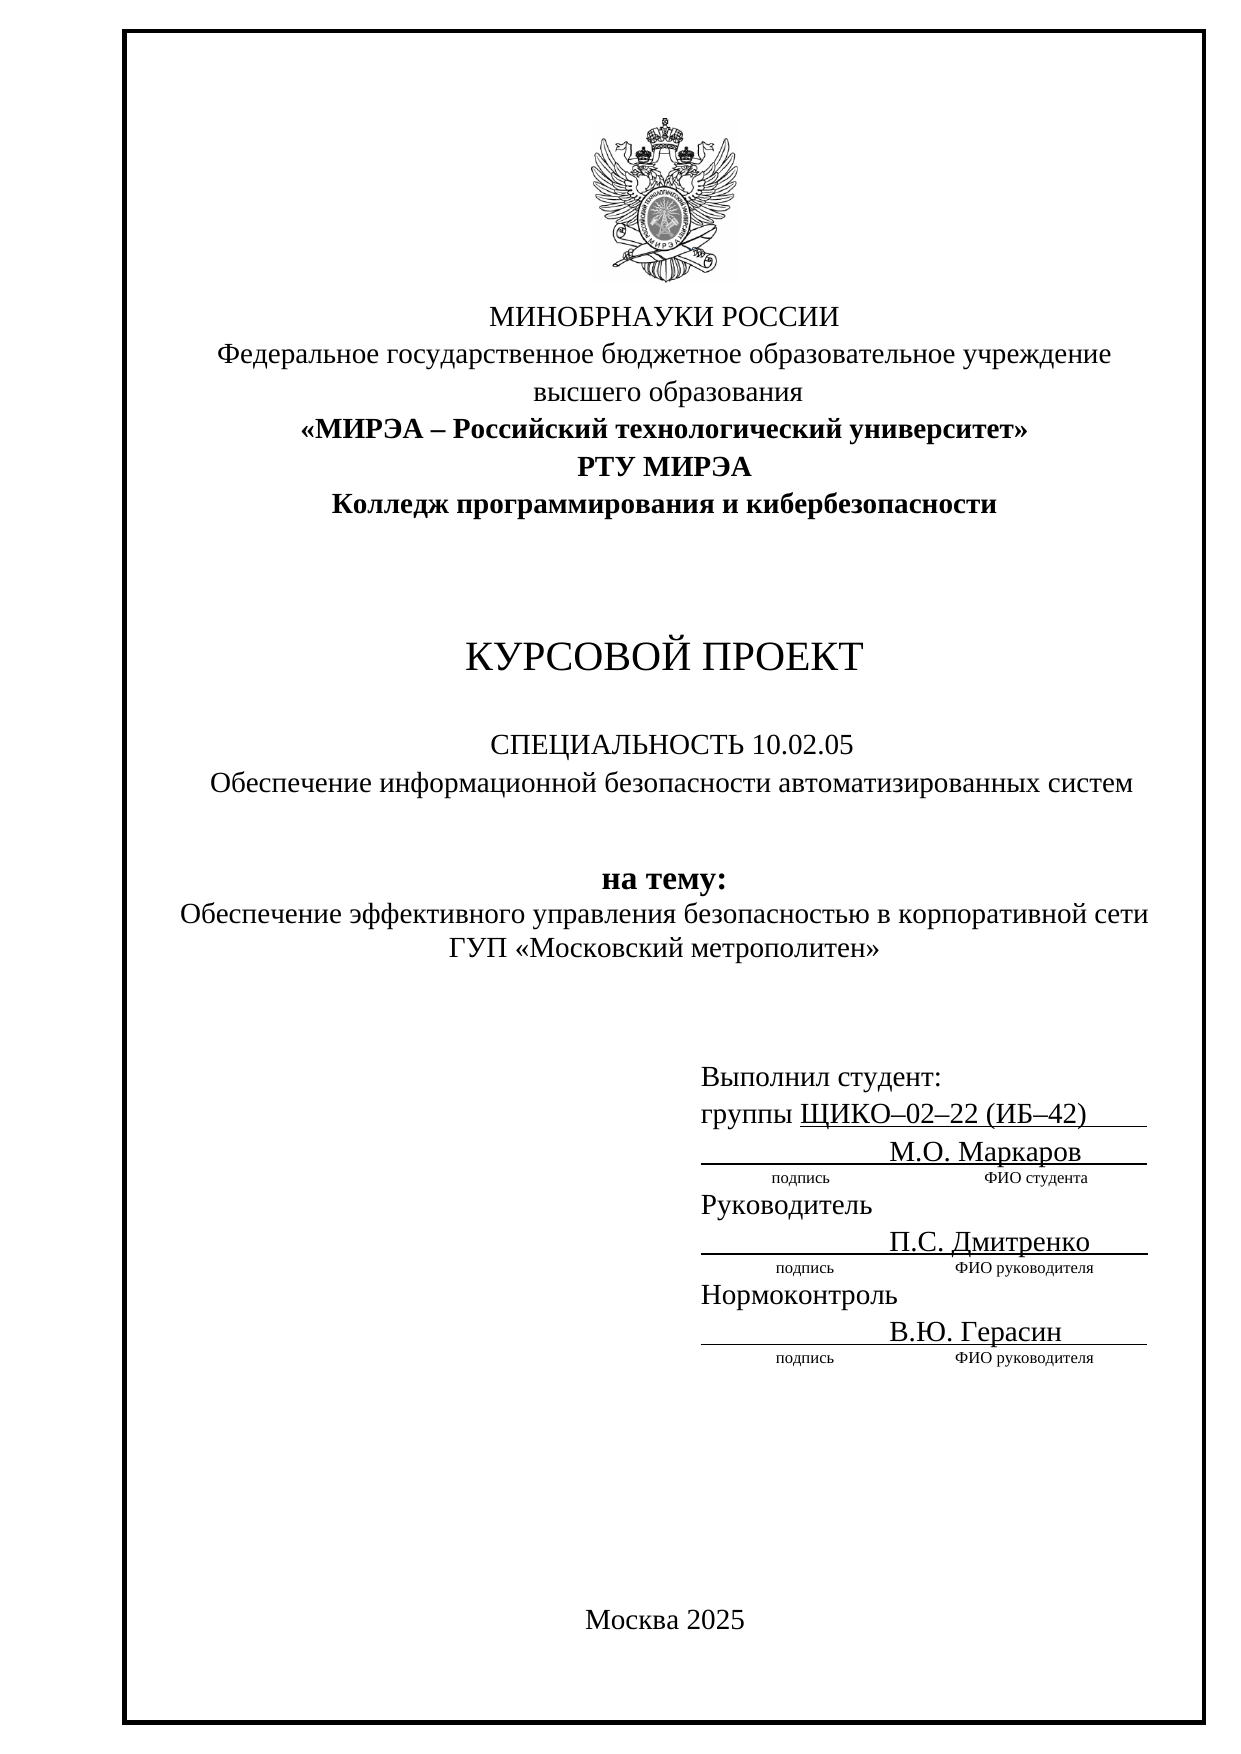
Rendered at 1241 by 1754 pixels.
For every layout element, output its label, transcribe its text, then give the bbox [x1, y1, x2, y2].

text Колледж программирования и кибербезопасности [177, 486, 1152, 520]
text В.Ю. Герасин [701, 1314, 1152, 1348]
text Нормоконтроль [701, 1277, 1152, 1311]
text «МИРЭА – Российский технологический университет» [177, 411, 1152, 445]
text группы ЩИКО–02–22 (ИБ–42) [701, 1097, 1152, 1130]
text подпись ФИО руководителя [701, 1348, 1152, 1367]
text на тему: [177, 858, 1152, 896]
text высшего образования [177, 374, 1152, 407]
text М.О. Маркаров [701, 1134, 1152, 1168]
text подпись ФИО руководителя [701, 1258, 1152, 1277]
text подпись ФИО студента [701, 1168, 1152, 1187]
text Выполнил студент: [701, 1059, 1152, 1093]
text МИНОБРНАУКИ РОССИИ [177, 299, 1152, 332]
picture [591, 118, 738, 283]
text КУРСОВОЙ ПРОЕКТ [177, 631, 1152, 679]
text РТУ МИРЭА [177, 449, 1152, 482]
text Москва 2025 [177, 1602, 1152, 1636]
text П.С. Дмитренко [701, 1224, 1152, 1258]
text Обеспечение информационной безопасности автоматизированных систем [177, 765, 1166, 798]
text Федеральное государственное бюджетное образовательное учреждение [177, 336, 1152, 370]
text Обеспечение эффективного управления безопасностью в корпоративной сети ГУП «Московский метрополитен» [177, 896, 1152, 963]
text СПЕЦИАЛЬНОСТЬ 10.02.05 [177, 727, 1166, 761]
text Руководитель [701, 1187, 1152, 1220]
